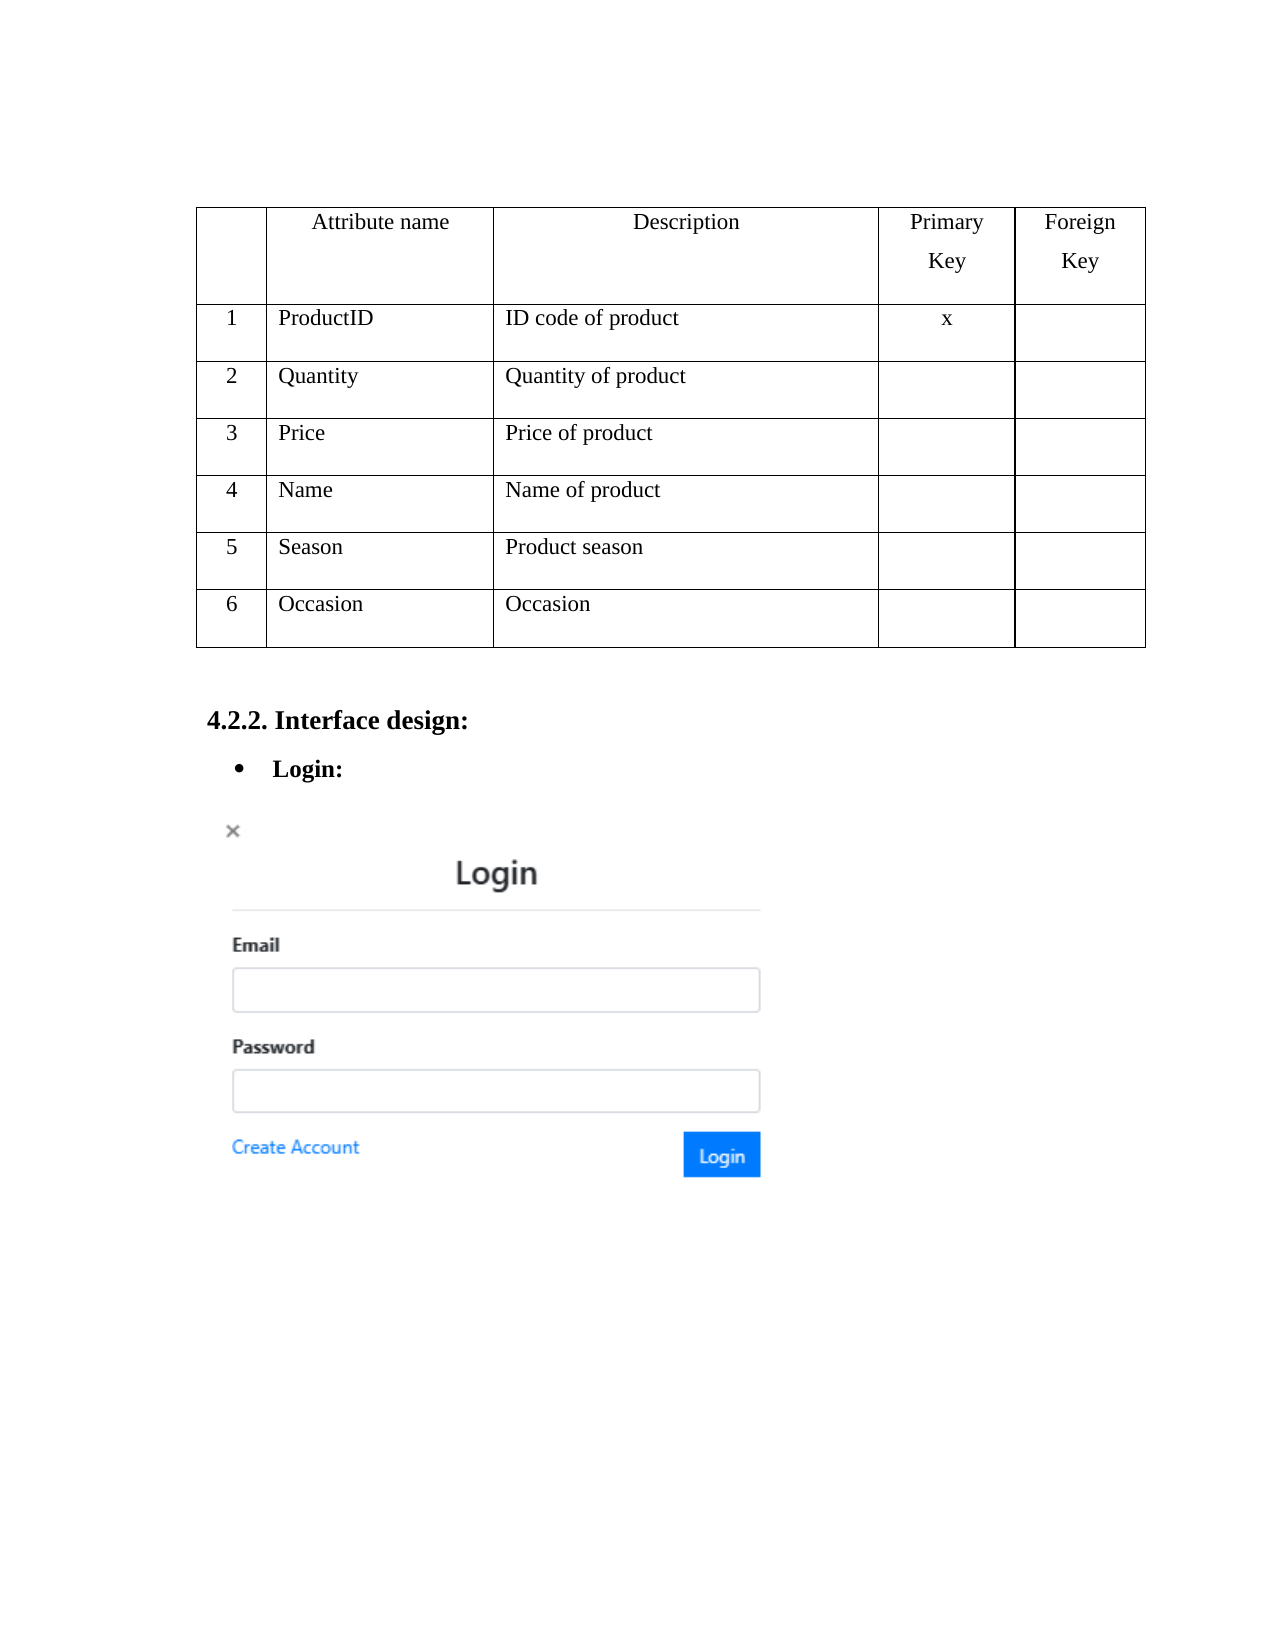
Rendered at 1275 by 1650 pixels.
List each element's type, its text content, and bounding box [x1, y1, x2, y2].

table_cell Quantity [267, 362, 493, 418]
table_header [197, 208, 266, 303]
table_cell [1016, 305, 1145, 361]
table_header Description [494, 208, 878, 303]
table_cell [1016, 590, 1145, 647]
table_cell Name of product [494, 476, 878, 532]
table_cell x [879, 305, 1014, 361]
table_cell [1016, 419, 1145, 475]
table_cell Price [267, 419, 493, 475]
table_cell 2 [197, 362, 266, 418]
table_cell Occasion [267, 590, 493, 647]
table_cell 1 [197, 305, 266, 361]
table_cell [1016, 533, 1145, 589]
table_cell Season [267, 533, 493, 589]
table_cell Quantity of product [494, 362, 878, 418]
table_cell 4 [197, 476, 266, 532]
table_cell [1016, 362, 1145, 418]
table_header Attribute name [267, 208, 493, 303]
table_cell [879, 362, 1014, 418]
table_cell [1016, 476, 1145, 532]
table_cell [879, 590, 1014, 647]
table_cell ID code of product [494, 305, 878, 361]
picture [206, 797, 789, 1215]
table_cell 5 [197, 533, 266, 589]
table_cell [879, 533, 1014, 589]
table_cell 6 [197, 590, 266, 647]
table_cell Product season [494, 533, 878, 589]
table_cell [879, 419, 1014, 475]
table_cell 3 [197, 419, 266, 475]
subtitle Login: [235, 754, 1157, 783]
table_header Foreign Key [1016, 208, 1145, 303]
table_cell Occasion [494, 590, 878, 647]
table_cell Name [267, 476, 493, 532]
table_header Primary Key [879, 208, 1014, 303]
table_cell [879, 476, 1014, 532]
subtitle 4.2.2. Interface design: [207, 704, 1157, 735]
table_cell ProductID [267, 305, 493, 361]
table_cell Price of product [494, 419, 878, 475]
